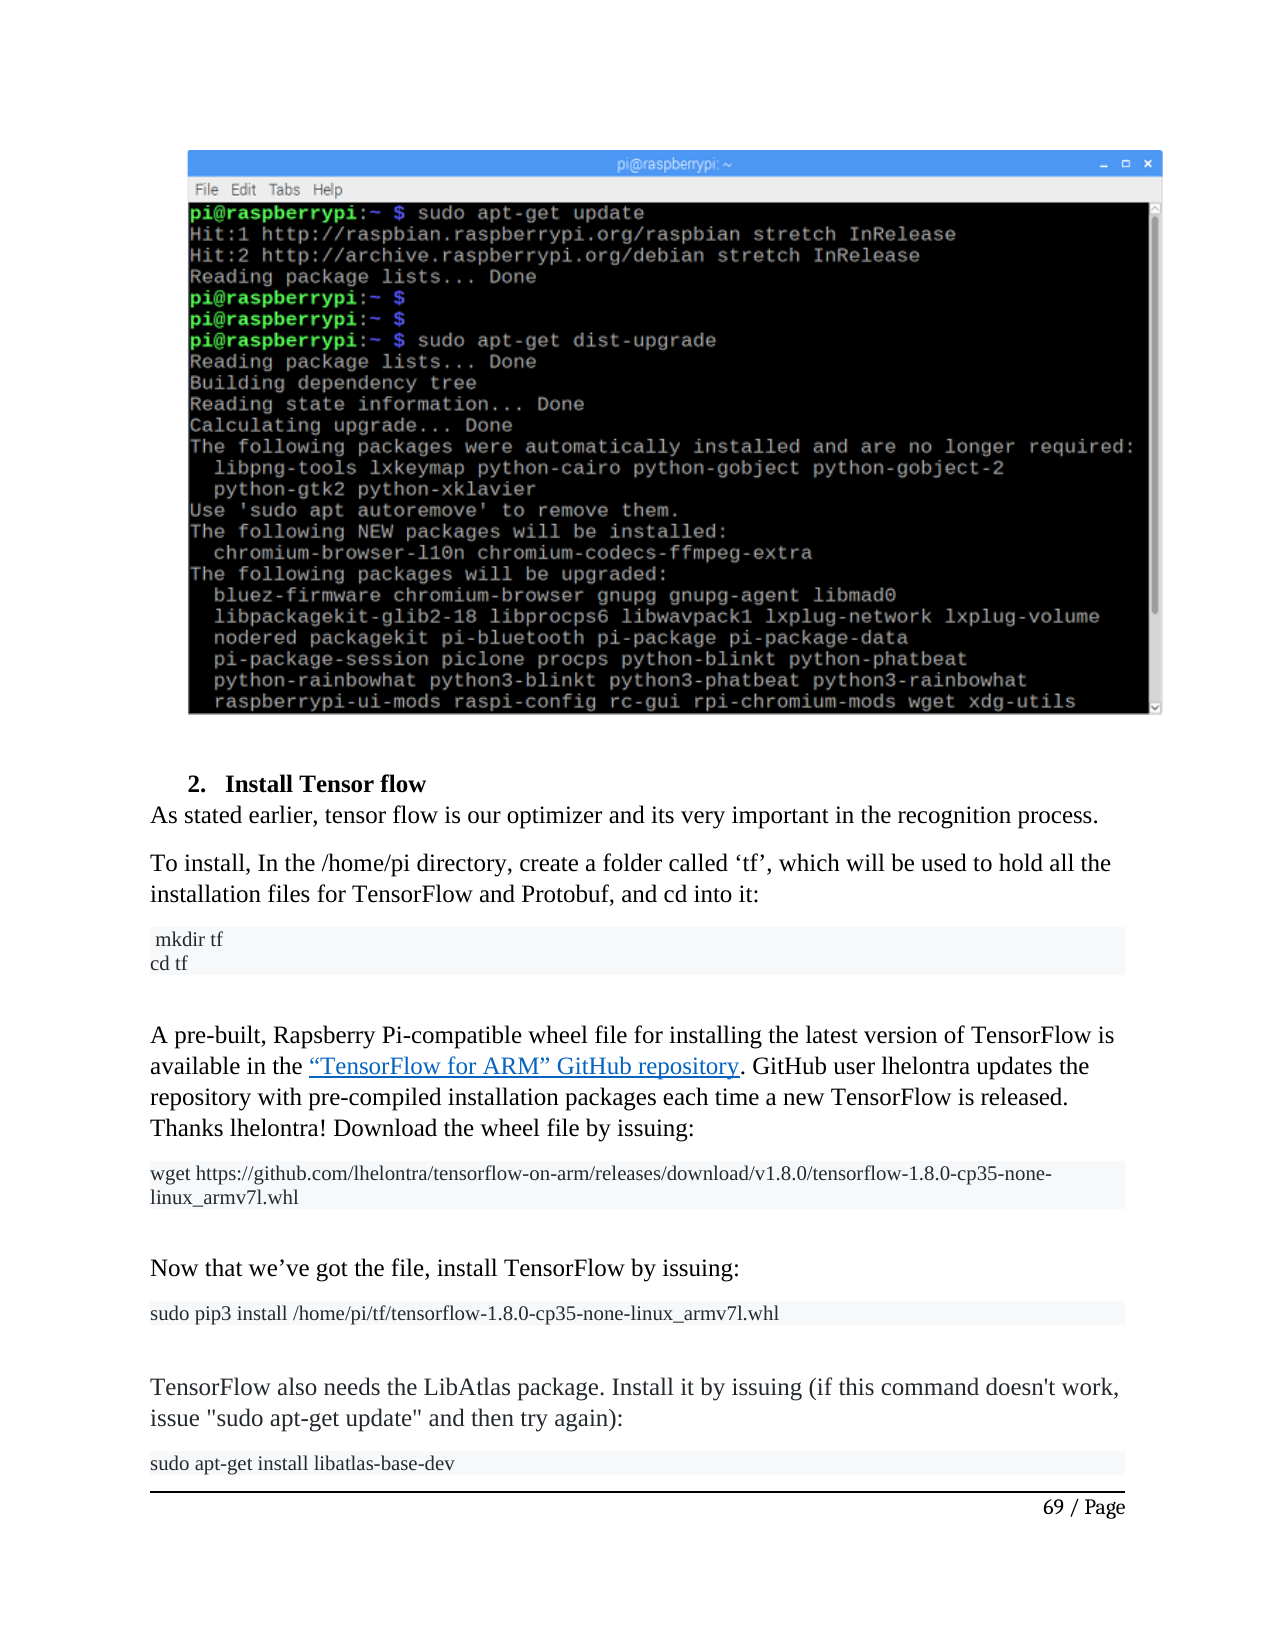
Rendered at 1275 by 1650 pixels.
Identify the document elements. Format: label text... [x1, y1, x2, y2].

text To install, In the /home/pi directory, create a folder called ‘tf’, which will be used to hold all the installation files for TensorFlow and Protobuf, and cd into it: [150, 848, 1125, 908]
text As stated earlier, tensor flow is our optimizer and its very important in the recognition process. [150, 800, 1125, 829]
picture [187, 150, 1163, 715]
text wget https://github.com/lhelontra/tensorflow-on-arm/releases/download/v1.8.0/tensorflow-1.8.0-cp35-none-linux_armv7l.whl [150, 1161, 1125, 1209]
text sudo apt-get install libatlas-base-dev [150, 1451, 1125, 1475]
text sudo pip3 install /home/pi/tf/tensorflow-1.8.0-cp35-none-linux_armv7l.whl [150, 1301, 1125, 1325]
text TensorFlow also needs the LibAtlas package. Install it by issuing (if this command doesn't work, issue "sudo apt-get update" and then try again): [150, 1372, 1125, 1432]
text mkdir tf [150, 927, 1125, 951]
text cd tf [150, 951, 1125, 975]
text Now that we’ve got the file, install TensorFlow by issuing: [150, 1253, 1125, 1282]
text A pre-built, Rapsberry Pi-compatible wheel file for installing the latest version of TensorFlow is available in the “TensorFlow for ARM” GitHub repository. GitHub user lhelontra updates the repository with pre-compiled installation packages each time a new TensorFlow is released. Thanks lhelontra! Download the wheel file by issuing: [150, 1020, 1125, 1142]
list Install Tensor flow [187, 769, 1125, 798]
